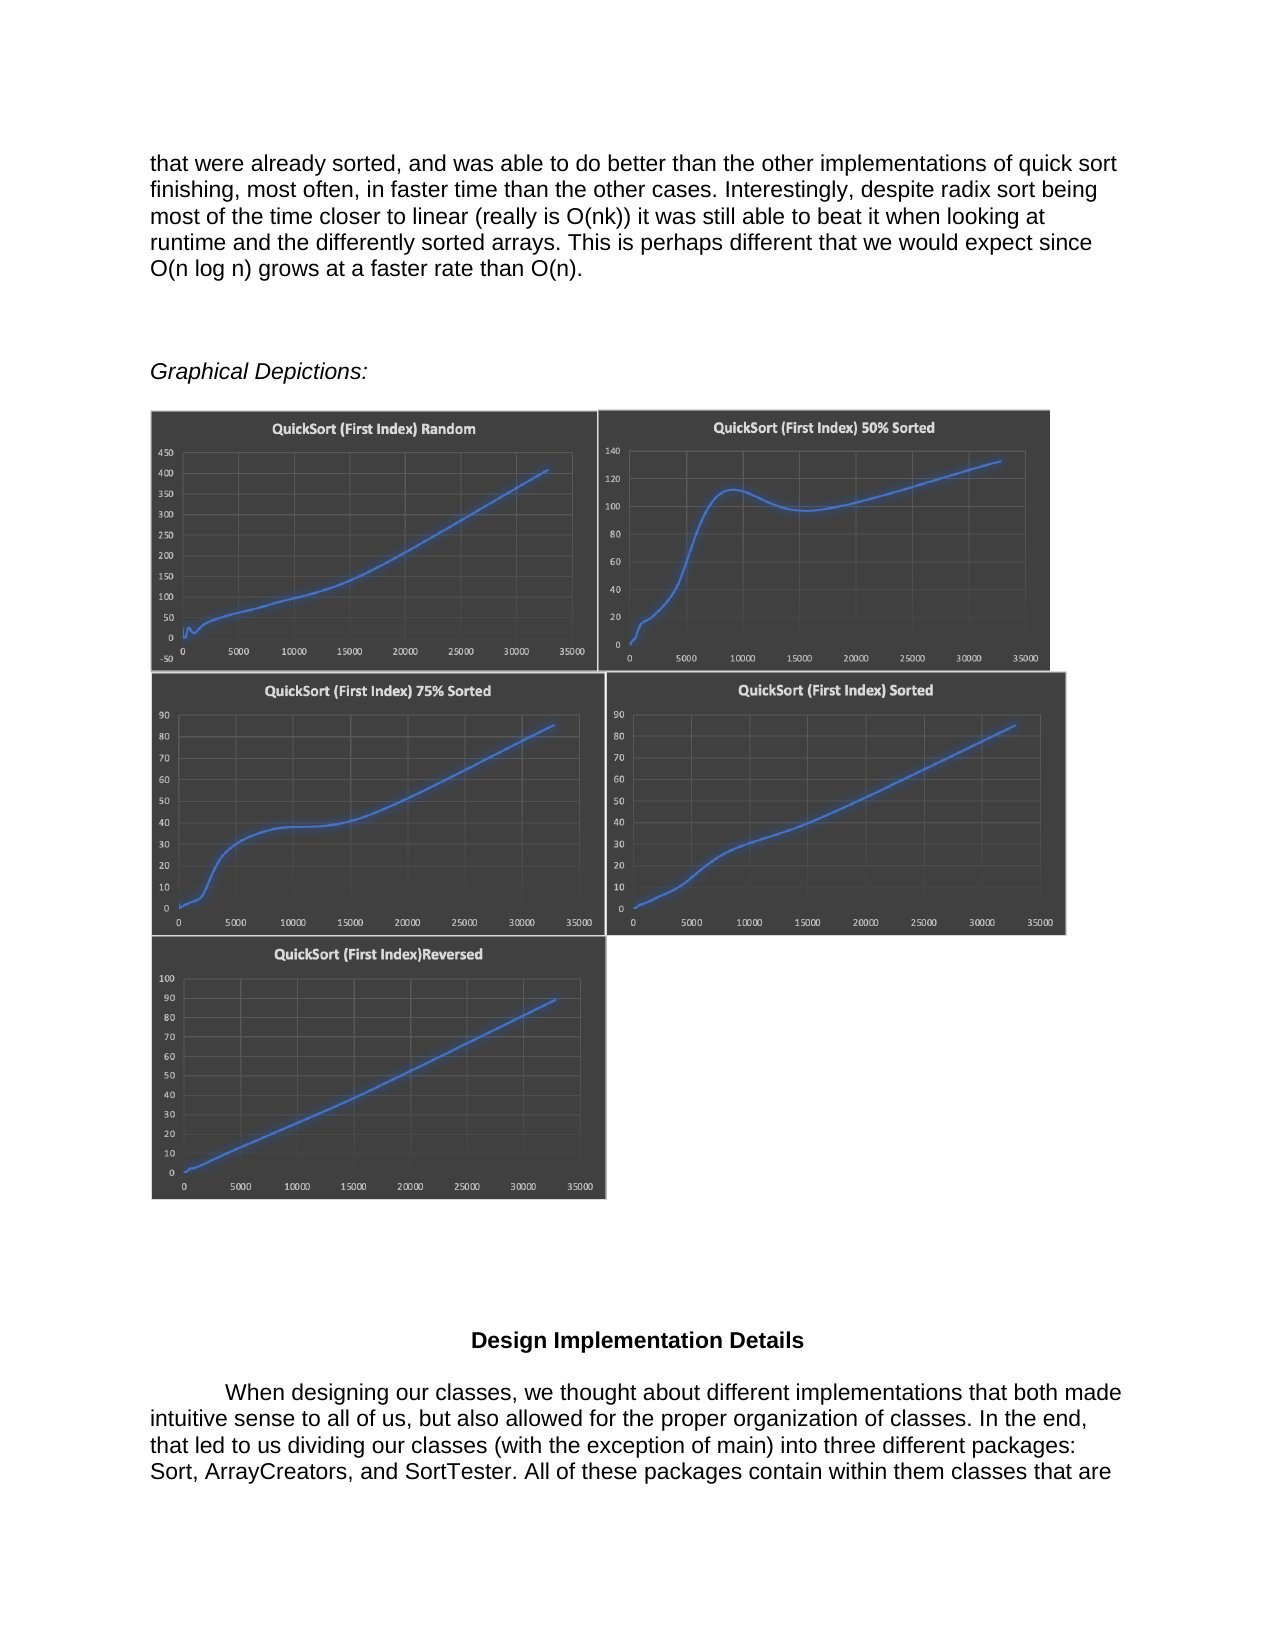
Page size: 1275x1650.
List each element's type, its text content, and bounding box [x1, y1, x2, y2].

text Graphical Depictions: [150, 358, 1125, 384]
picture [150, 409, 1067, 1200]
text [150, 150, 1125, 282]
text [150, 1379, 1125, 1484]
text Design Implementation Details [150, 1327, 1125, 1354]
